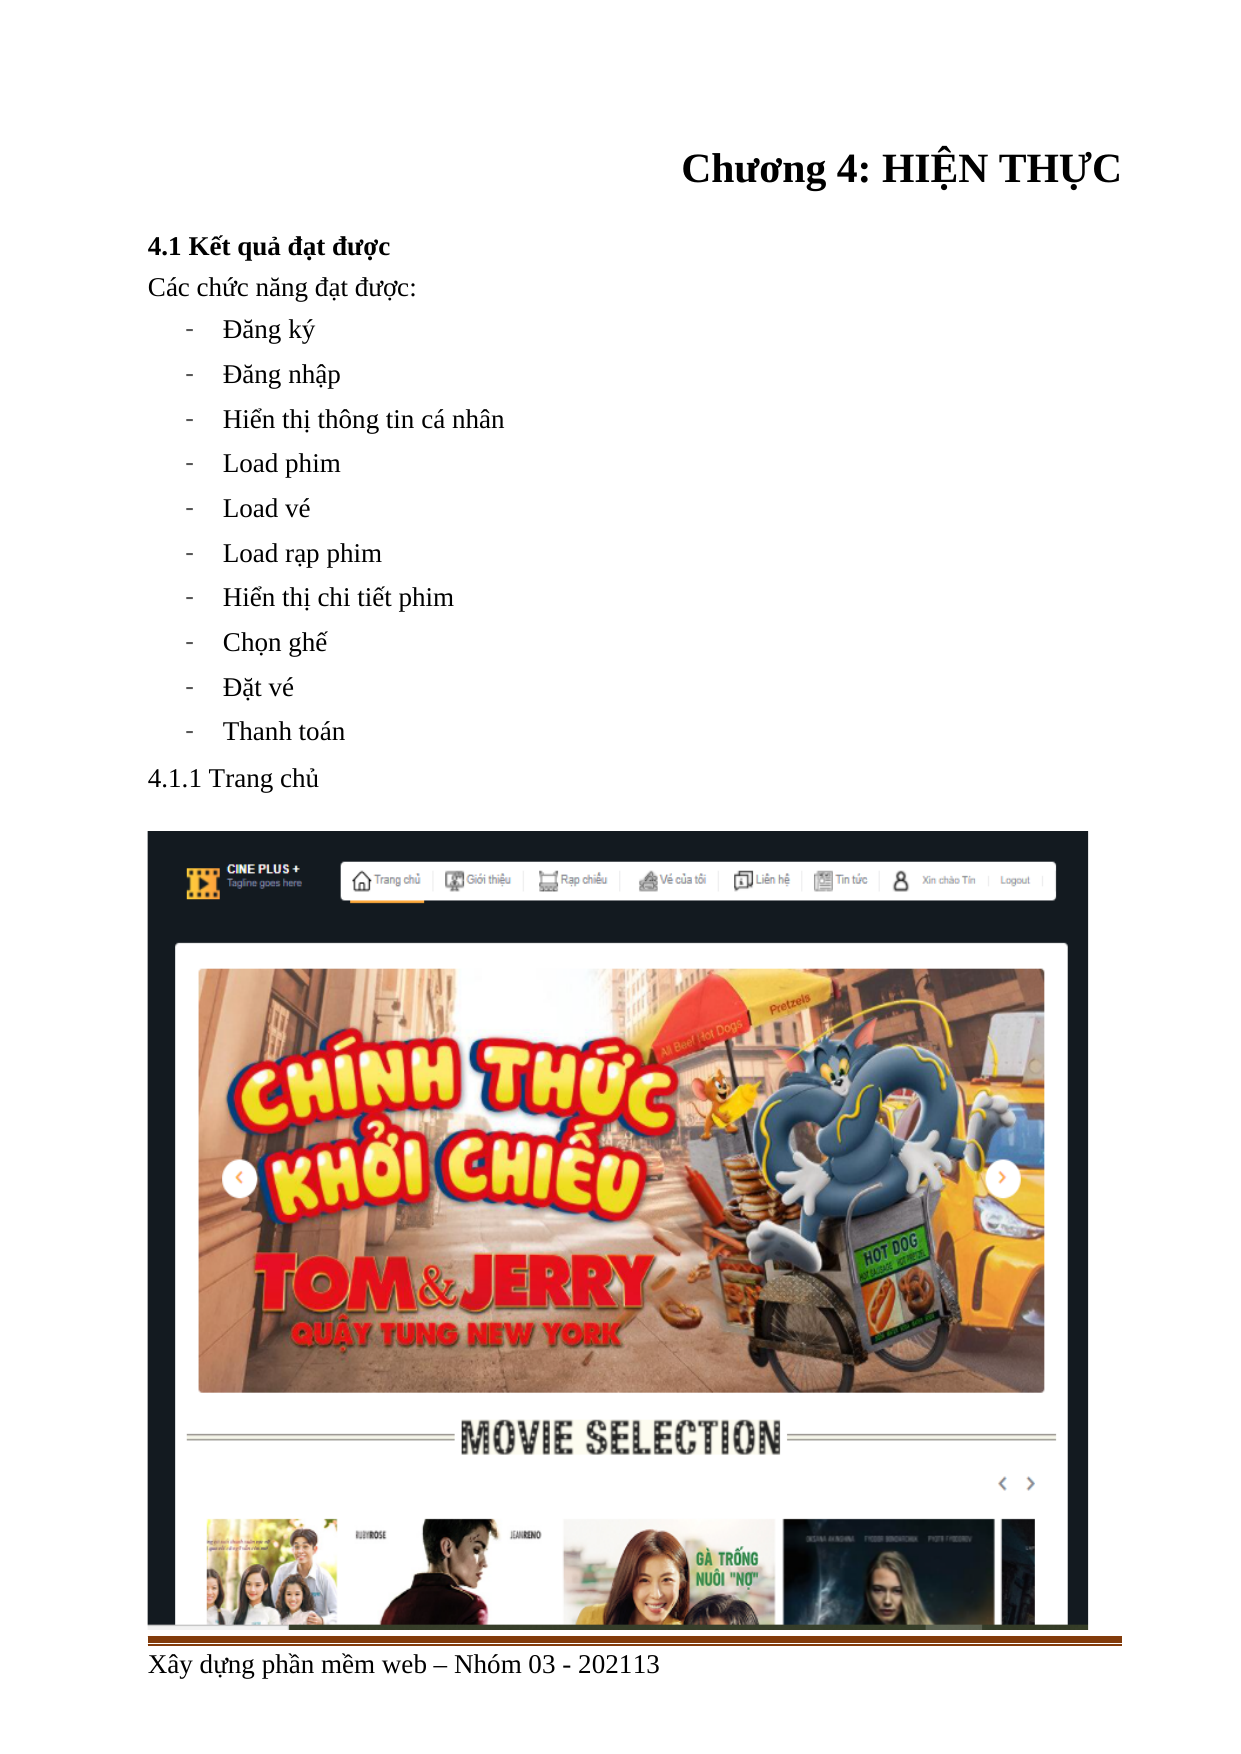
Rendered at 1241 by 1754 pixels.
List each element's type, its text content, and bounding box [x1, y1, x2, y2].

list Load phim [185, 445, 1122, 480]
list Thanh toán [185, 713, 1122, 748]
subtitle 4.1.1 Trang chủ [148, 762, 1122, 793]
list Đăng nhập [185, 356, 1122, 390]
subtitle 4.1 Kết quả đạt được [148, 230, 1122, 262]
list Đăng ký [185, 311, 1122, 346]
list Chọn ghế [185, 624, 1122, 658]
subtitle Chương 4: HIỆN THỰC [148, 143, 1122, 191]
list Đặt vé [185, 669, 1122, 703]
text Các chức năng đạt được: [148, 271, 1122, 302]
list Hiển thị thông tin cá nhân [185, 401, 1122, 435]
picture [147, 831, 1089, 1630]
list Hiển thị chi tiết phim [185, 579, 1122, 614]
list Load vé [185, 490, 1122, 524]
list Load rạp phim [185, 535, 1122, 569]
